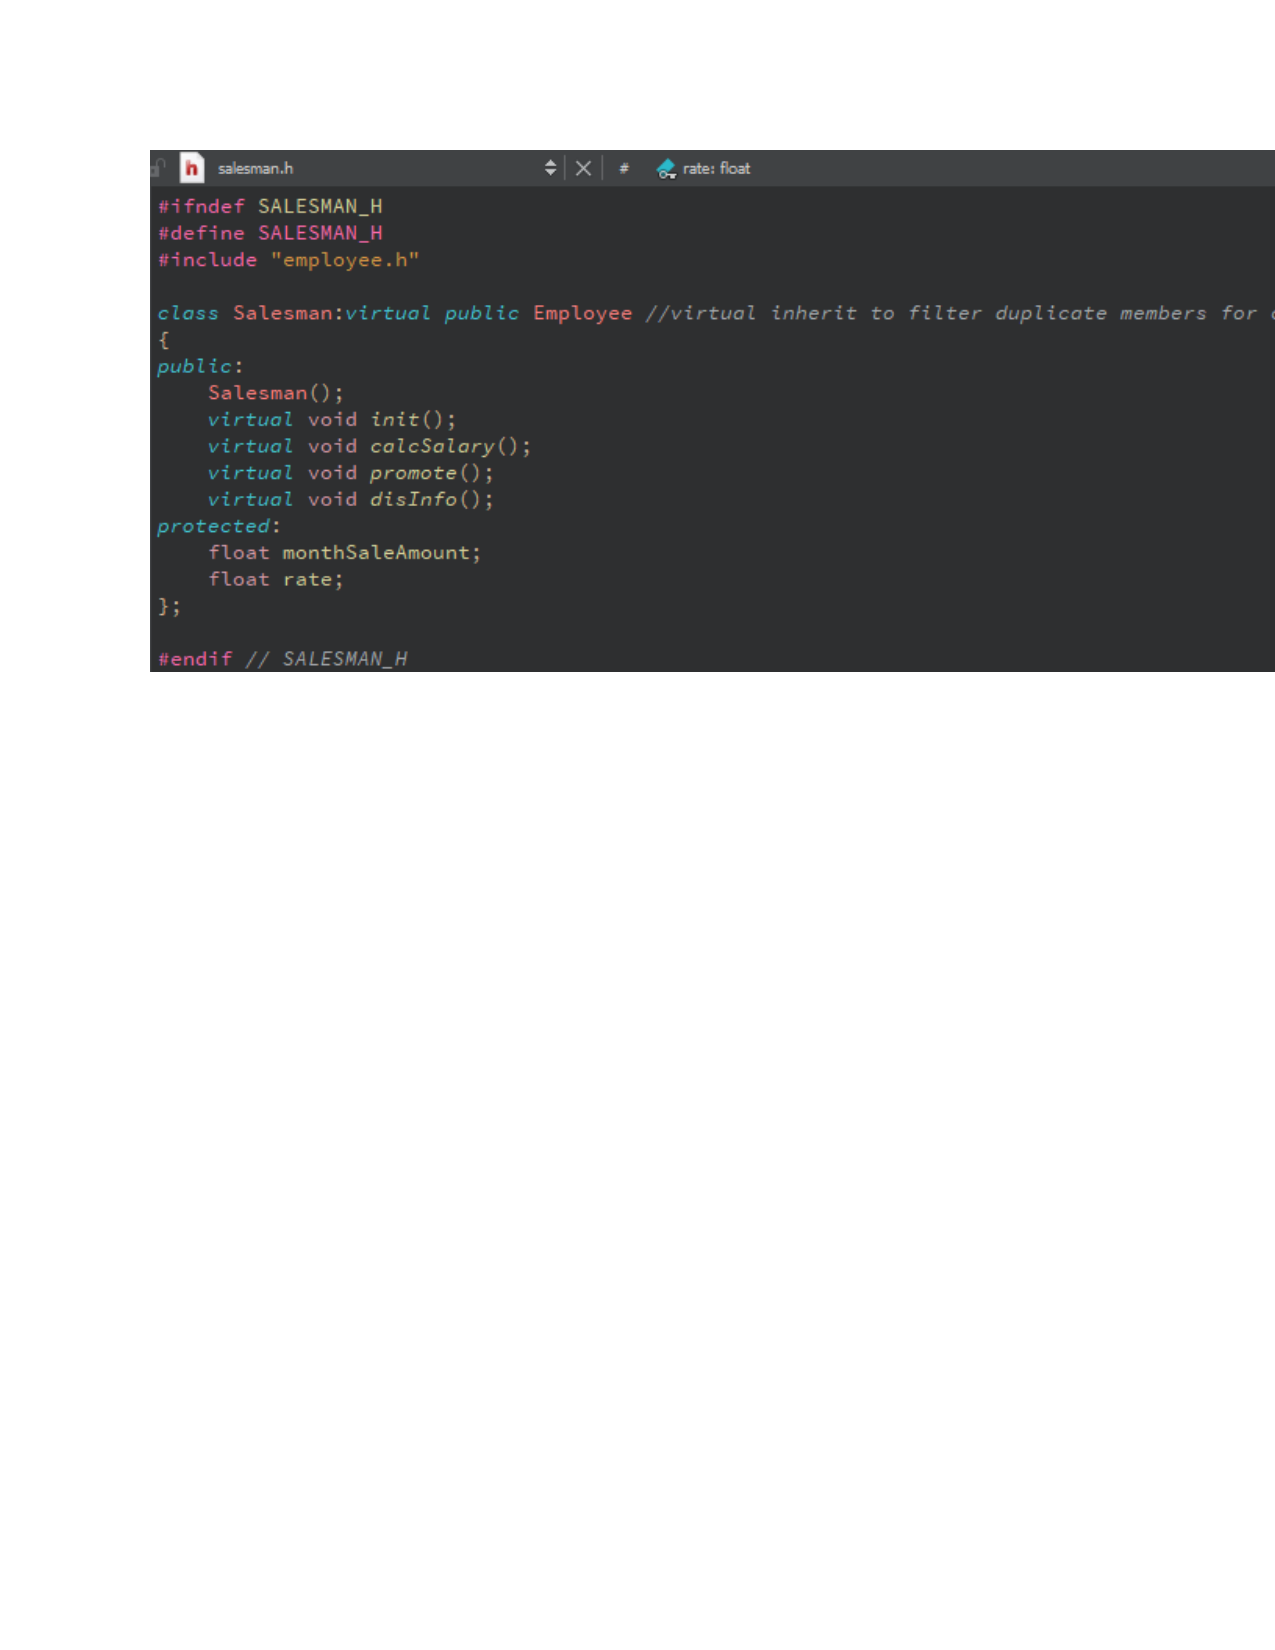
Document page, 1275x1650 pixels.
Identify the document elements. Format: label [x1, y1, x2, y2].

picture [150, 150, 1275, 672]
